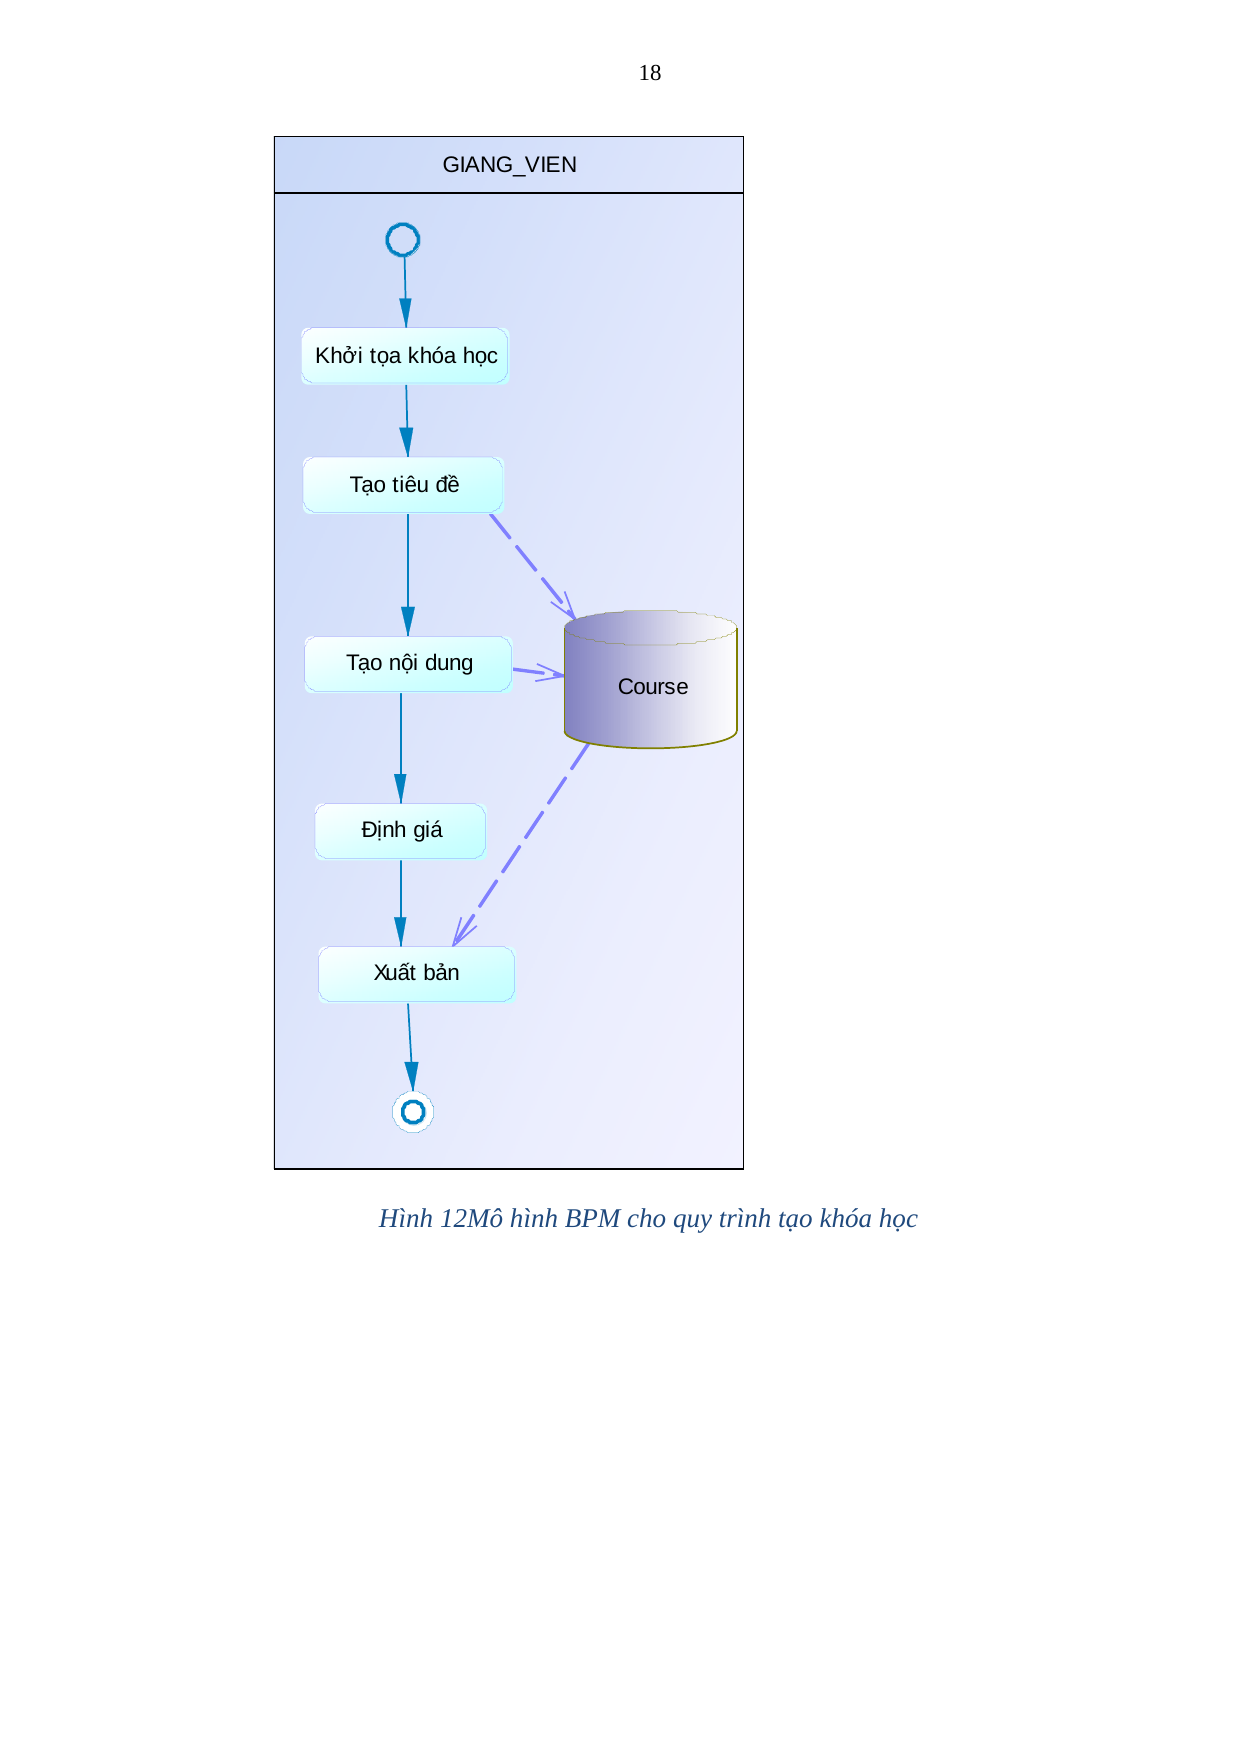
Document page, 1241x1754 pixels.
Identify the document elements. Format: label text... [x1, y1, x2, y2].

picture [392, 1091, 434, 1133]
text Hình 12Mô hình BPM cho quy trình tạo khóa học [177, 1202, 1122, 1233]
picture [411, 248, 419, 256]
